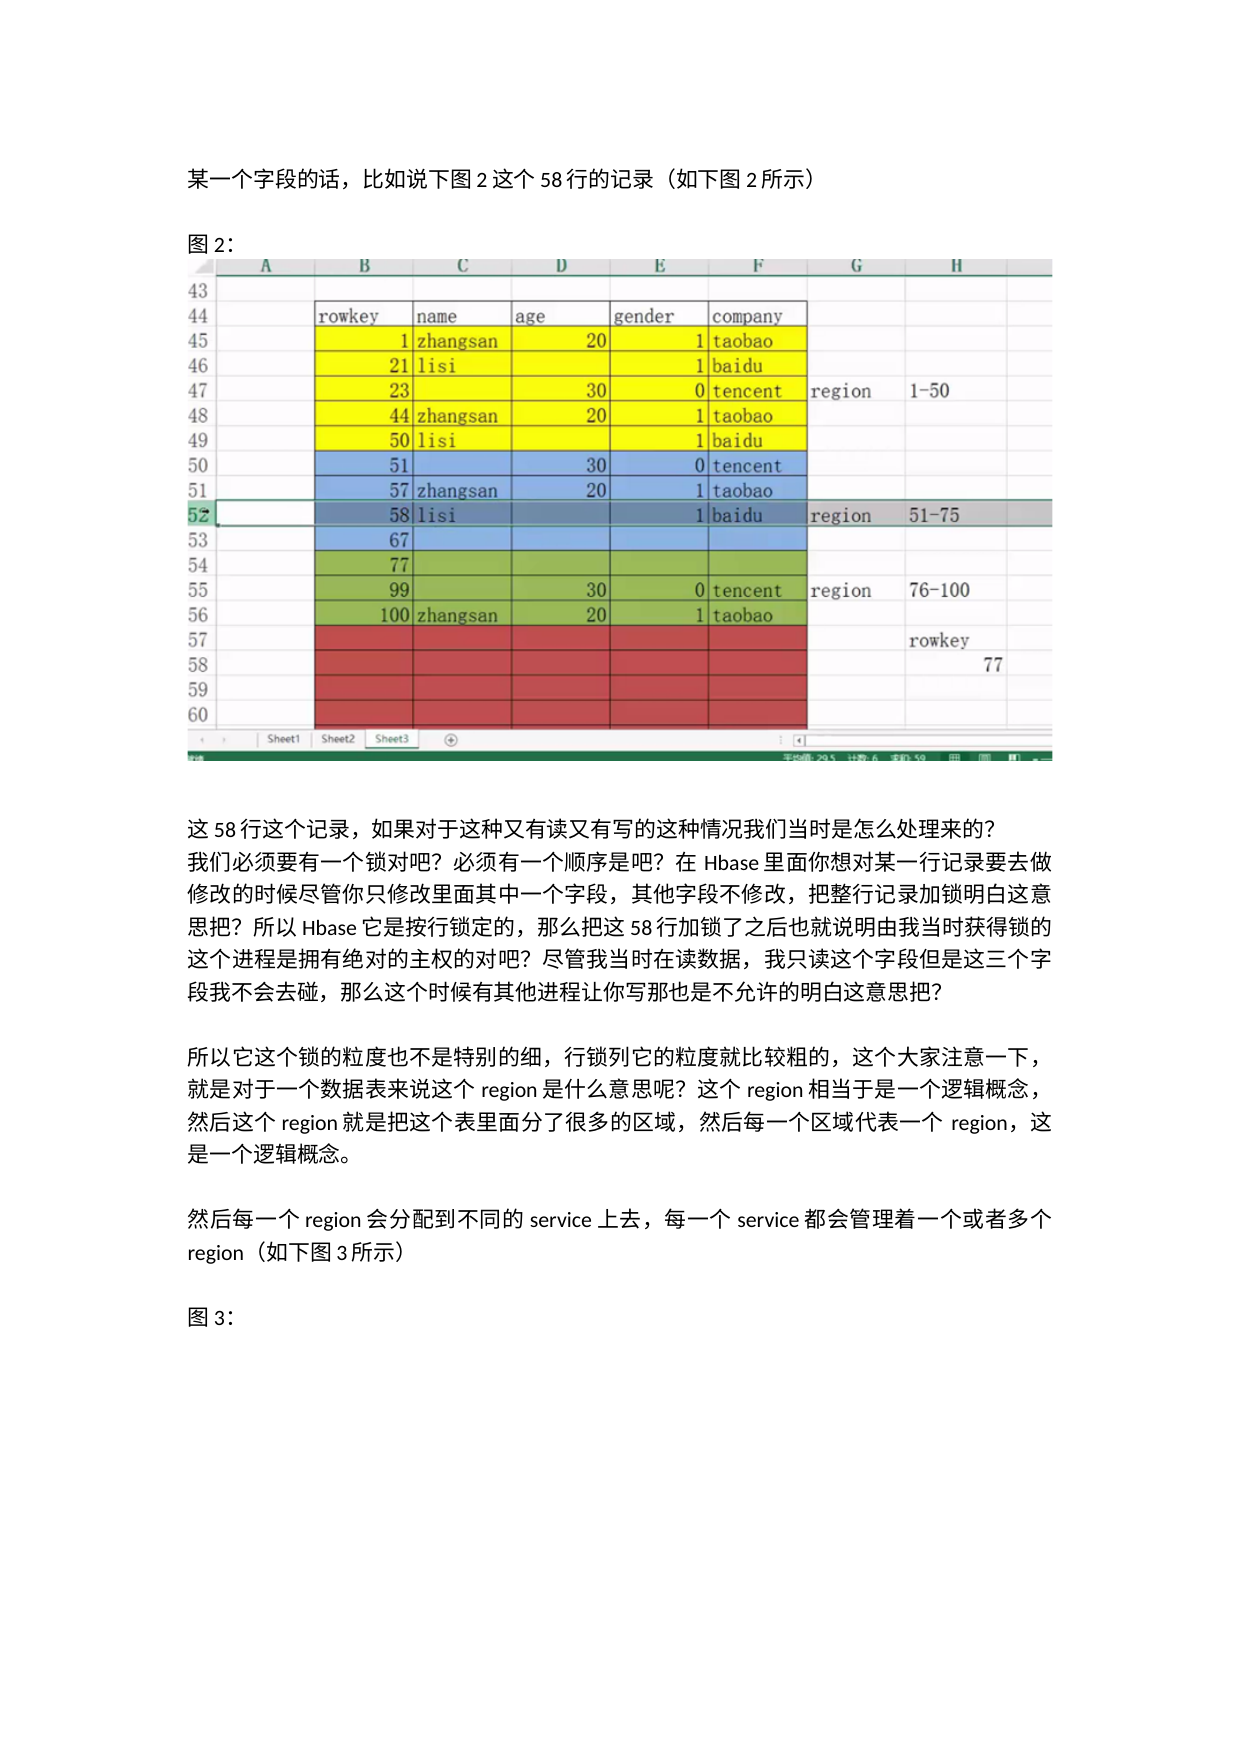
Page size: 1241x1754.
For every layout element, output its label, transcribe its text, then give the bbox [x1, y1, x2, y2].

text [187, 162, 1053, 194]
text 这58行这个记录，如果对于这种又有读又有写的这种情况我们当时是怎么处理来的？ [187, 812, 1053, 844]
text 我们必须要有一个锁对吧？必须有一个顺序是吧？在Hbase里面你想对某一行记录要去做修改的时候尽管你只修改里面其中一个字段，其他字段不修改，把整行记录加锁明白这意思把？所以Hbase它是按行锁定的，那么把这58行加锁了之后也就说明由我当时获得锁的这个进程是拥有绝对的主权的对吧？尽管我当时在读数据，我只读这个字段但是这三个字段我不会去碰，那么这个时候有其他进程让你写那也是不允许的明白这意思把？ [187, 844, 1053, 1007]
text 图3： [187, 1299, 1053, 1332]
text 然后每一个region会分配到不同的service上去，每一个service都会管理着一个或者多个region（如下图3所示） [187, 1202, 1053, 1267]
picture [187, 259, 1053, 761]
text 图2： [187, 227, 1053, 259]
text 所以它这个锁的粒度也不是特别的细，行锁列它的粒度就比较粗的，这个大家注意一下，就是对于一个数据表来说这个region是什么意思呢？这个region相当于是一个逻辑概念，然后这个region就是把这个表里面分了很多的区域，然后每一个区域代表一个region，这是一个逻辑概念。 [187, 1039, 1053, 1169]
